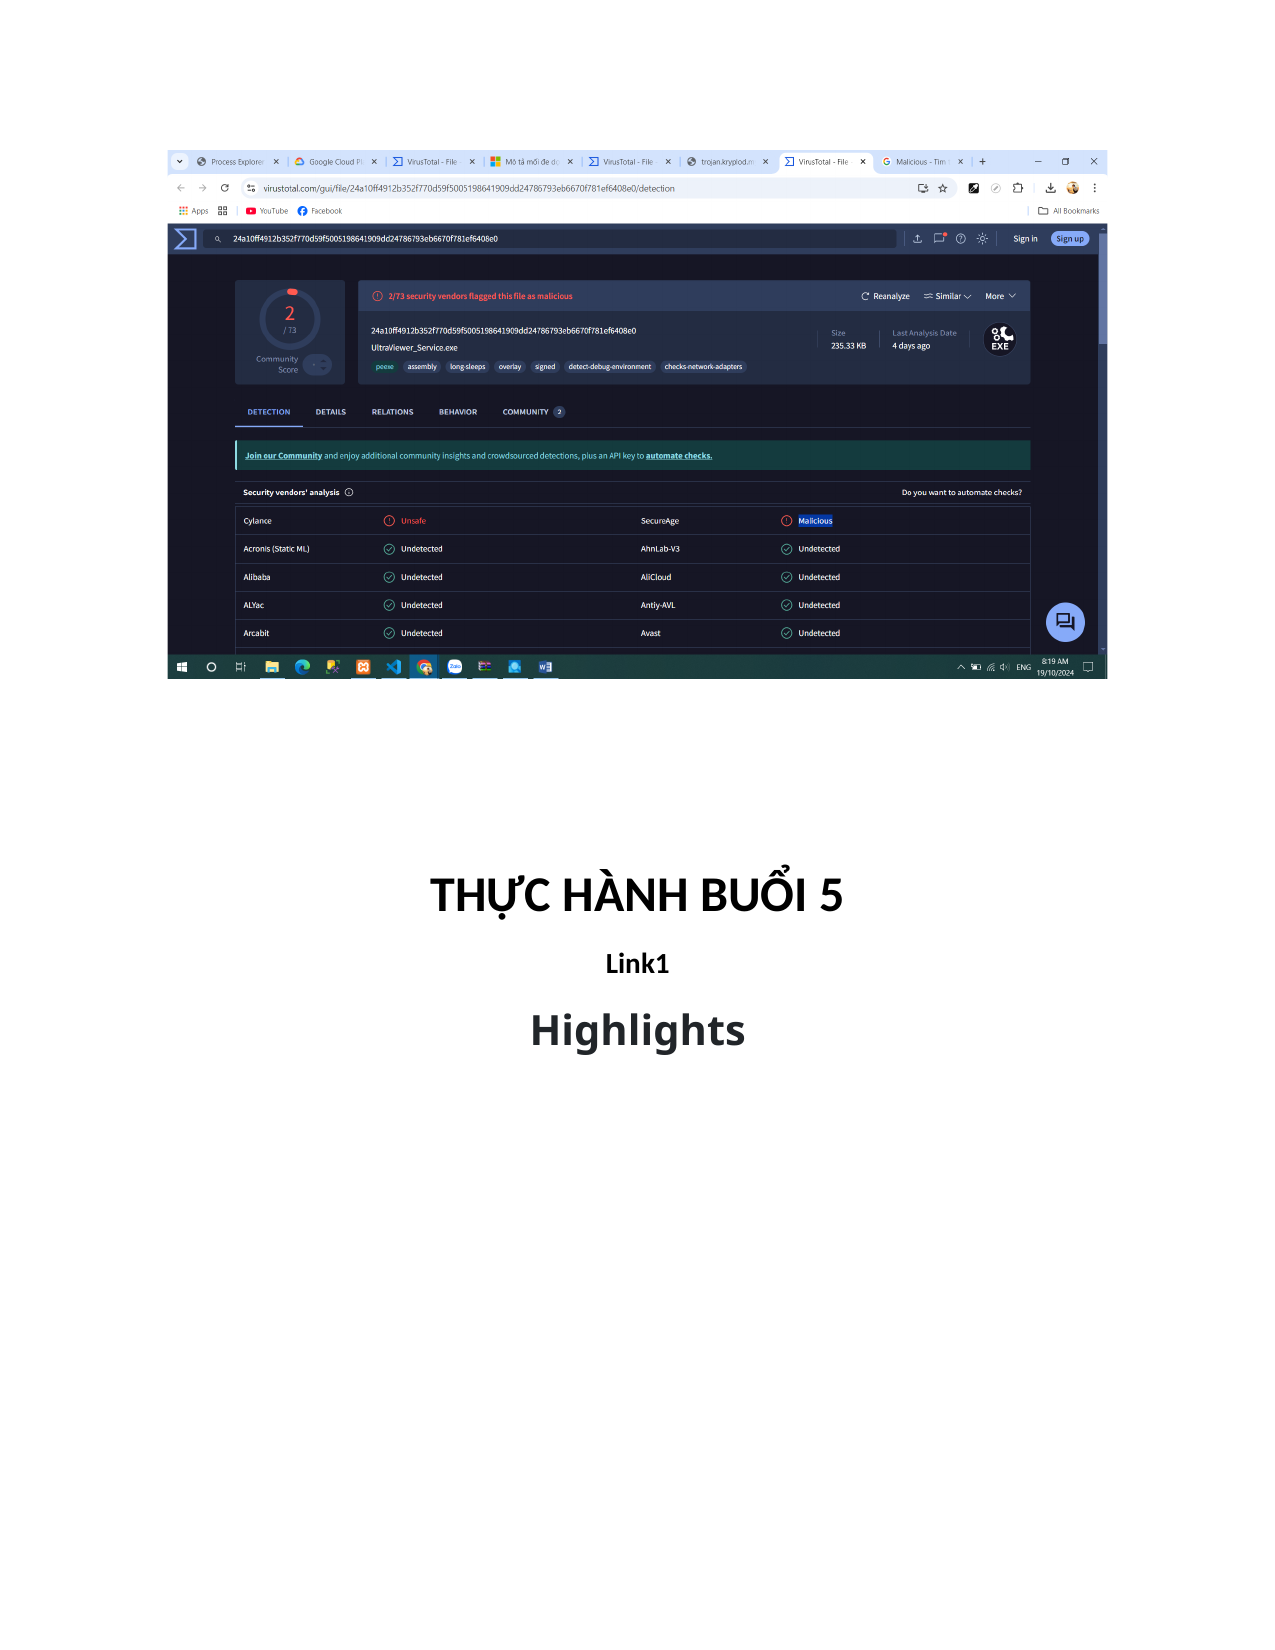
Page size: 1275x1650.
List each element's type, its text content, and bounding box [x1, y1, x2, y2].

text THỰC HÀNH BUỔI 5 [150, 863, 1125, 924]
text Link1 [150, 946, 1125, 981]
subtitle Highlights [150, 1001, 1125, 1057]
picture [167, 150, 1108, 679]
